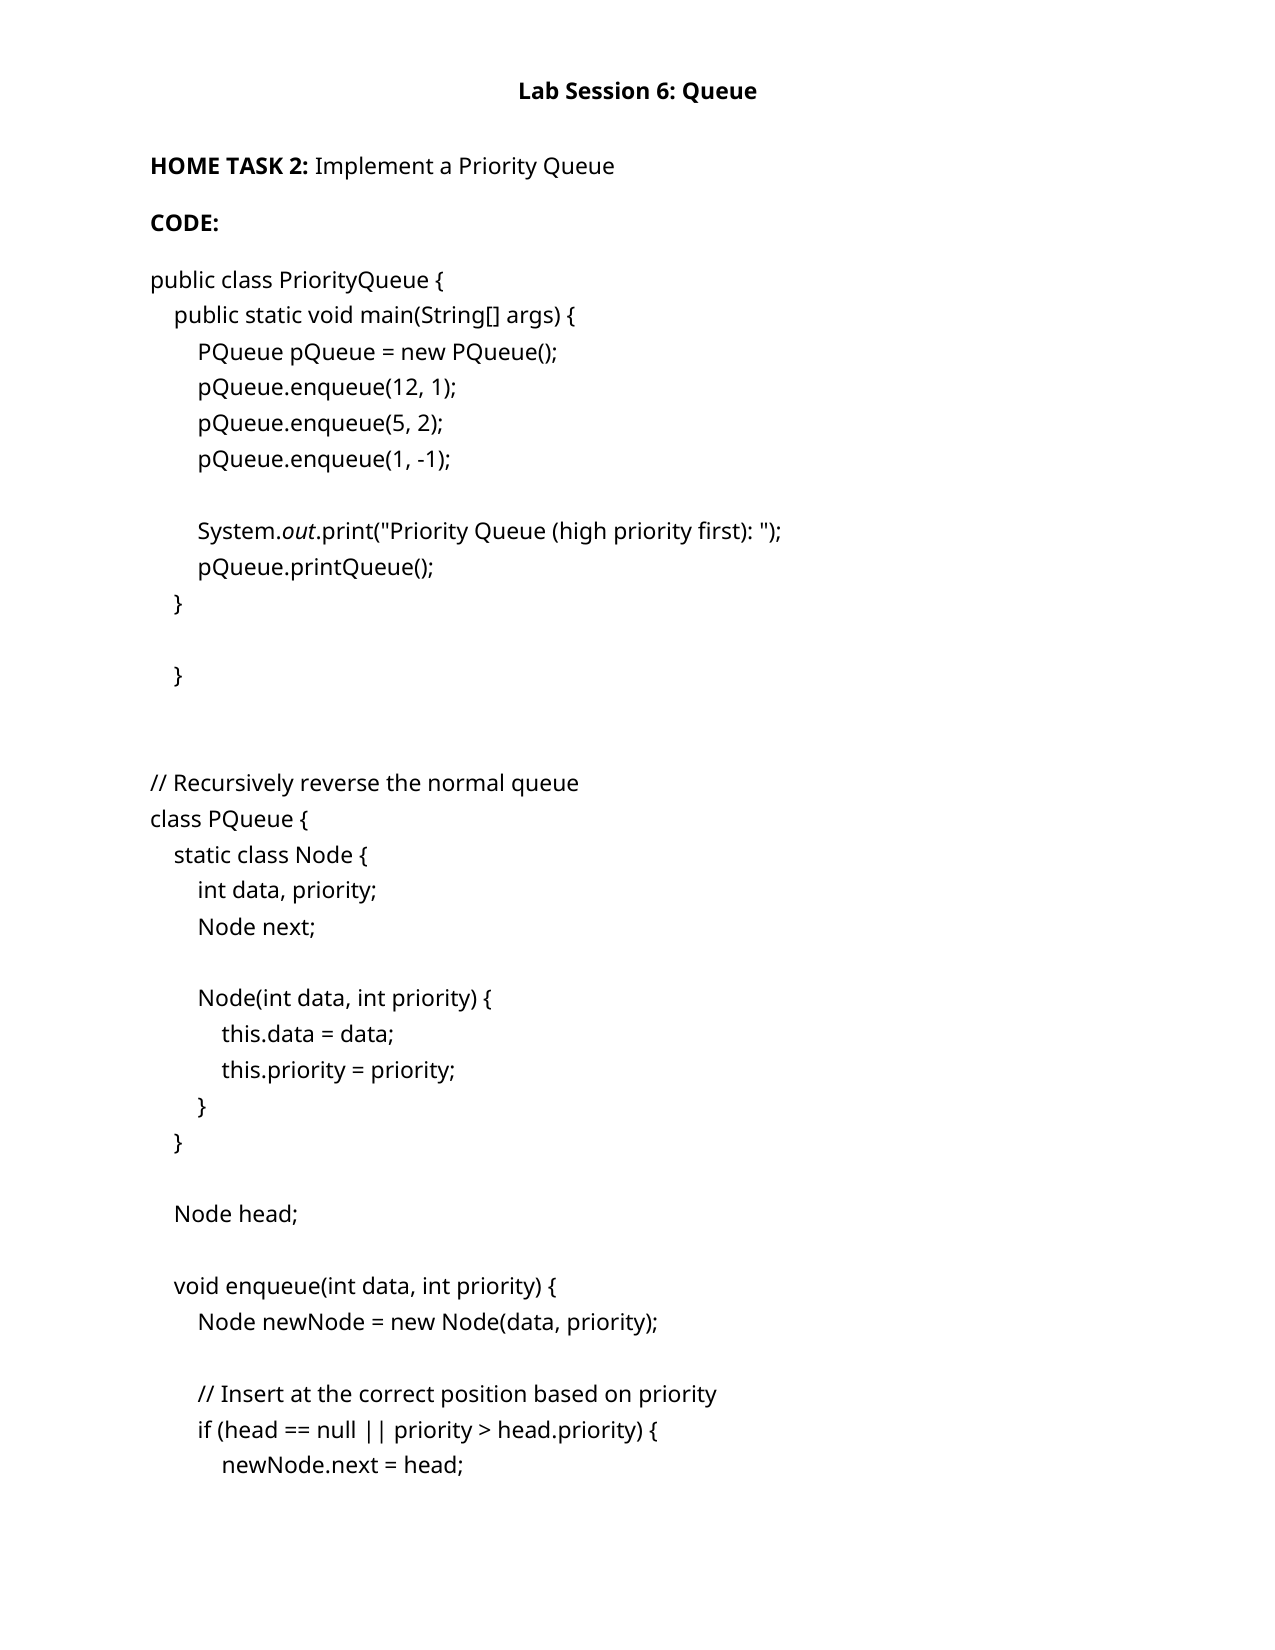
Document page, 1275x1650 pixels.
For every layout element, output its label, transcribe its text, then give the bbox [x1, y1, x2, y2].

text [150, 263, 1125, 1481]
text HOME TASK 2: Implement a Priority Queue [150, 150, 1125, 181]
text CODE: [150, 207, 1125, 238]
